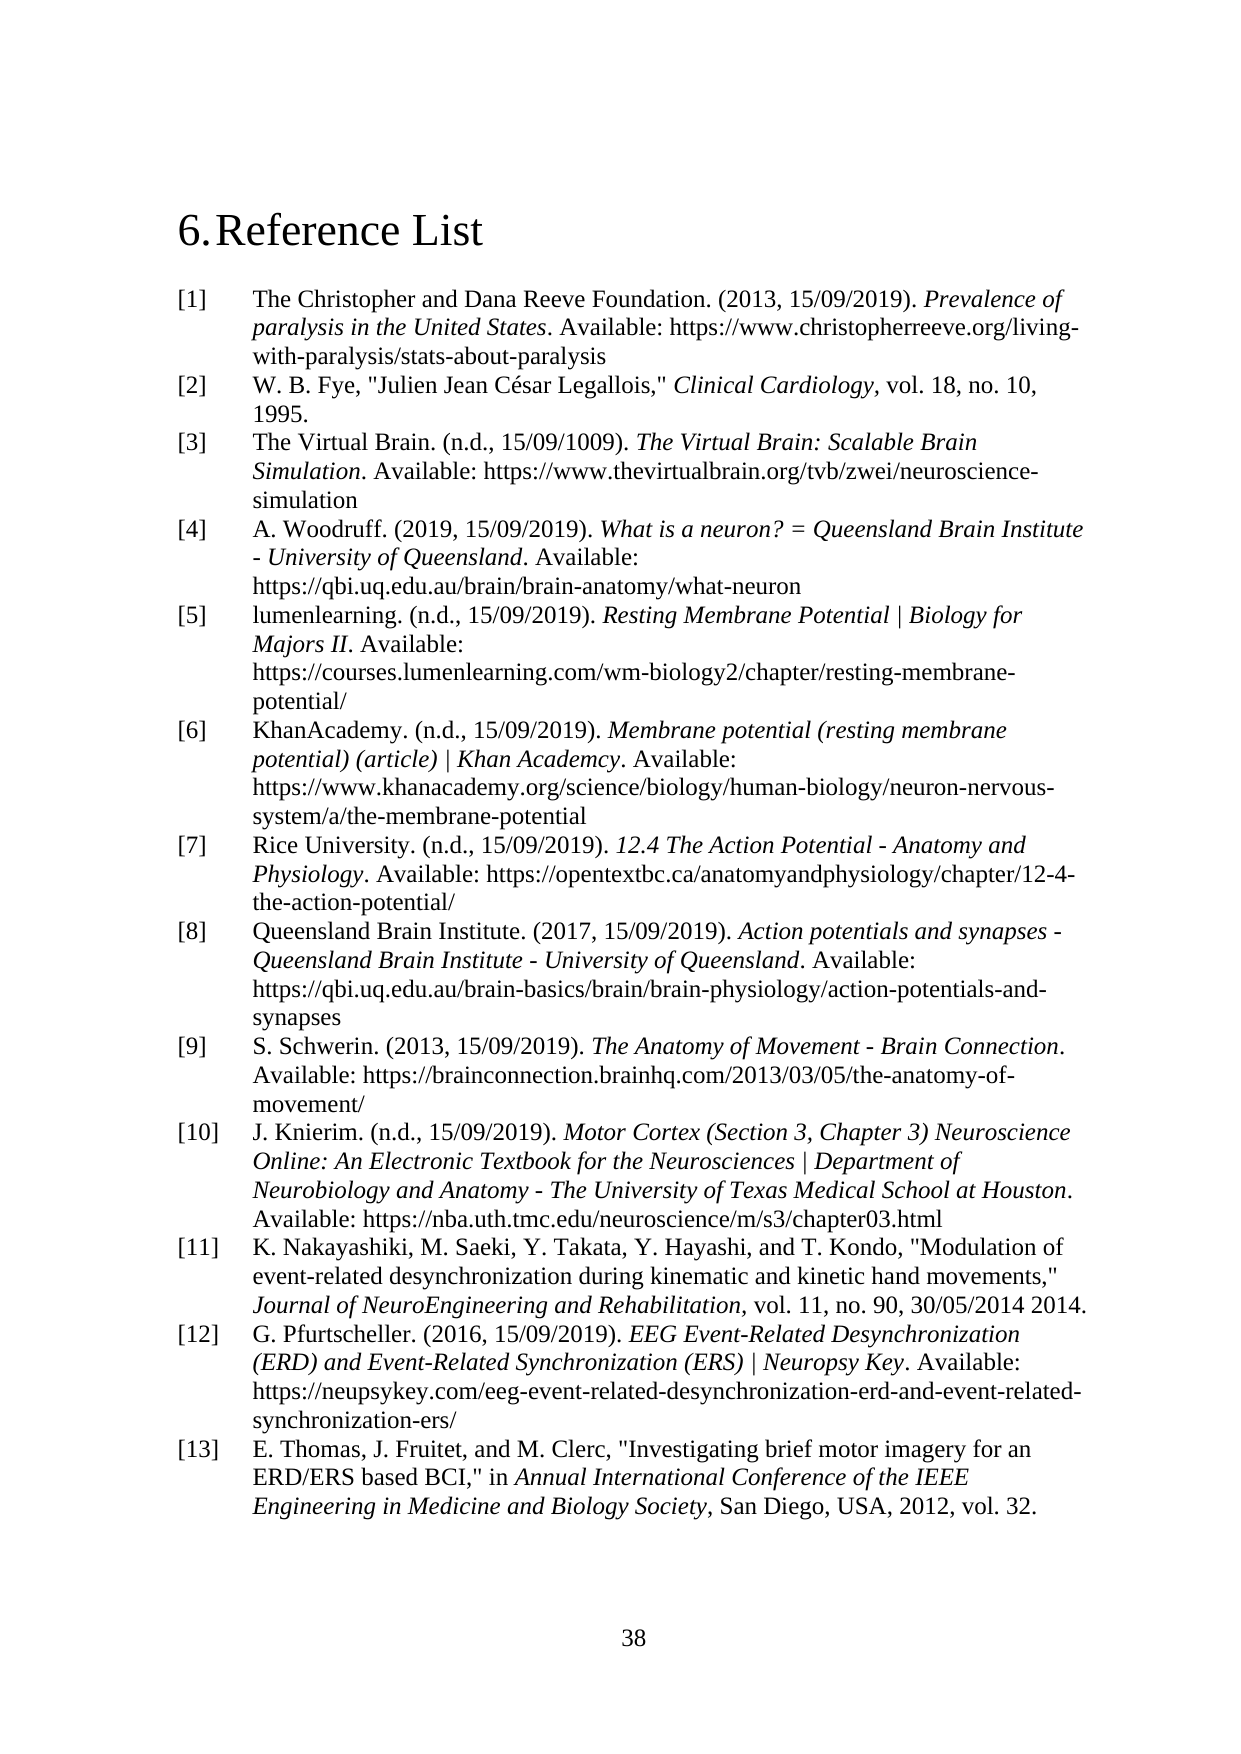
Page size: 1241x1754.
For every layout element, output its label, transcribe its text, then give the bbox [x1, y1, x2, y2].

text [4] A. Woodruff. (2019, 15/09/2019). What is a neuron? = Queensland Brain Institute - University of Queensland. Available: https://qbi.uq.edu.au/brain/brain-anatomy/what-neuron [177, 514, 1090, 600]
text [9] S. Schwerin. (2013, 15/09/2019). The Anatomy of Movement - Brain Connection. Available: https://brainconnection.brainhq.com/2013/03/05/the-anatomy-of-movement/ [177, 1031, 1090, 1117]
text [10] J. Knierim. (n.d., 15/09/2019). Motor Cortex (Section 3, Chapter 3) Neuroscience Online: An Electronic Textbook for the Neurosciences | Department of Neurobiology and Anatomy - The University of Texas Medical School at Houston. Available: https://nba.uth.tmc.edu/neuroscience/m/s3/chapter03.html [177, 1117, 1090, 1232]
text [1] The Christopher and Dana Reeve Foundation. (2013, 15/09/2019). Prevalence of paralysis in the United States. Available: https://www.christopherreeve.org/living-with-paralysis/stats-about-paralysis [177, 284, 1090, 370]
text [8] Queensland Brain Institute. (2017, 15/09/2019). Action potentials and synapses - Queensland Brain Institute - University of Queensland. Available: https://qbi.uq.edu.au/brain-basics/brain/brain-physiology/action-potentials-and-synapses [177, 916, 1090, 1031]
text [6] KhanAcademy. (n.d., 15/09/2019). Membrane potential (resting membrane potential) (article) | Khan Academcy. Available: https://www.khanacademy.org/science/biology/human-biology/neuron-nervous-system/a/the-membrane-potential [177, 715, 1090, 830]
subtitle Reference List [177, 202, 1090, 255]
text [13] E. Thomas, J. Fruitet, and M. Clerc, "Investigating brief motor imagery for an ERD/ERS based BCI," in Annual International Conference of the IEEE Engineering in Medicine and Biology Society, San Diego, USA, 2012, vol. 32. [177, 1434, 1090, 1520]
text [2] W. B. Fye, "Julien Jean César Legallois," Clinical Cardiology, vol. 18, no. 10, 1995. [177, 370, 1090, 427]
text [12] G. Pfurtscheller. (2016, 15/09/2019). EEG Event-Related Desynchronization (ERD) and Event-Related Synchronization (ERS) | Neuropsy Key. Available: https://neupsykey.com/eeg-event-related-desynchronization-erd-and-event-related-synchronization-ers/ [177, 1319, 1090, 1434]
text [11] K. Nakayashiki, M. Saeki, Y. Takata, Y. Hayashi, and T. Kondo, "Modulation of event-related desynchronization during kinematic and kinetic hand movements," Journal of NeuroEngineering and Rehabilitation, vol. 11, no. 90, 30/05/2014 2014. [177, 1232, 1090, 1319]
text [7] Rice University. (n.d., 15/09/2019). 12.4 The Action Potential - Anatomy and Physiology. Available: https://opentextbc.ca/anatomyandphysiology/chapter/12-4-the-action-potential/ [177, 830, 1090, 916]
text [3] The Virtual Brain. (n.d., 15/09/1009). The Virtual Brain: Scalable Brain Simulation. Available: https://www.thevirtualbrain.org/tvb/zwei/neuroscience-simulation [177, 427, 1090, 514]
text [5] lumenlearning. (n.d., 15/09/2019). Resting Membrane Potential | Biology for Majors II. Available: https://courses.lumenlearning.com/wm-biology2/chapter/resting-membrane-potential/ [177, 600, 1090, 715]
